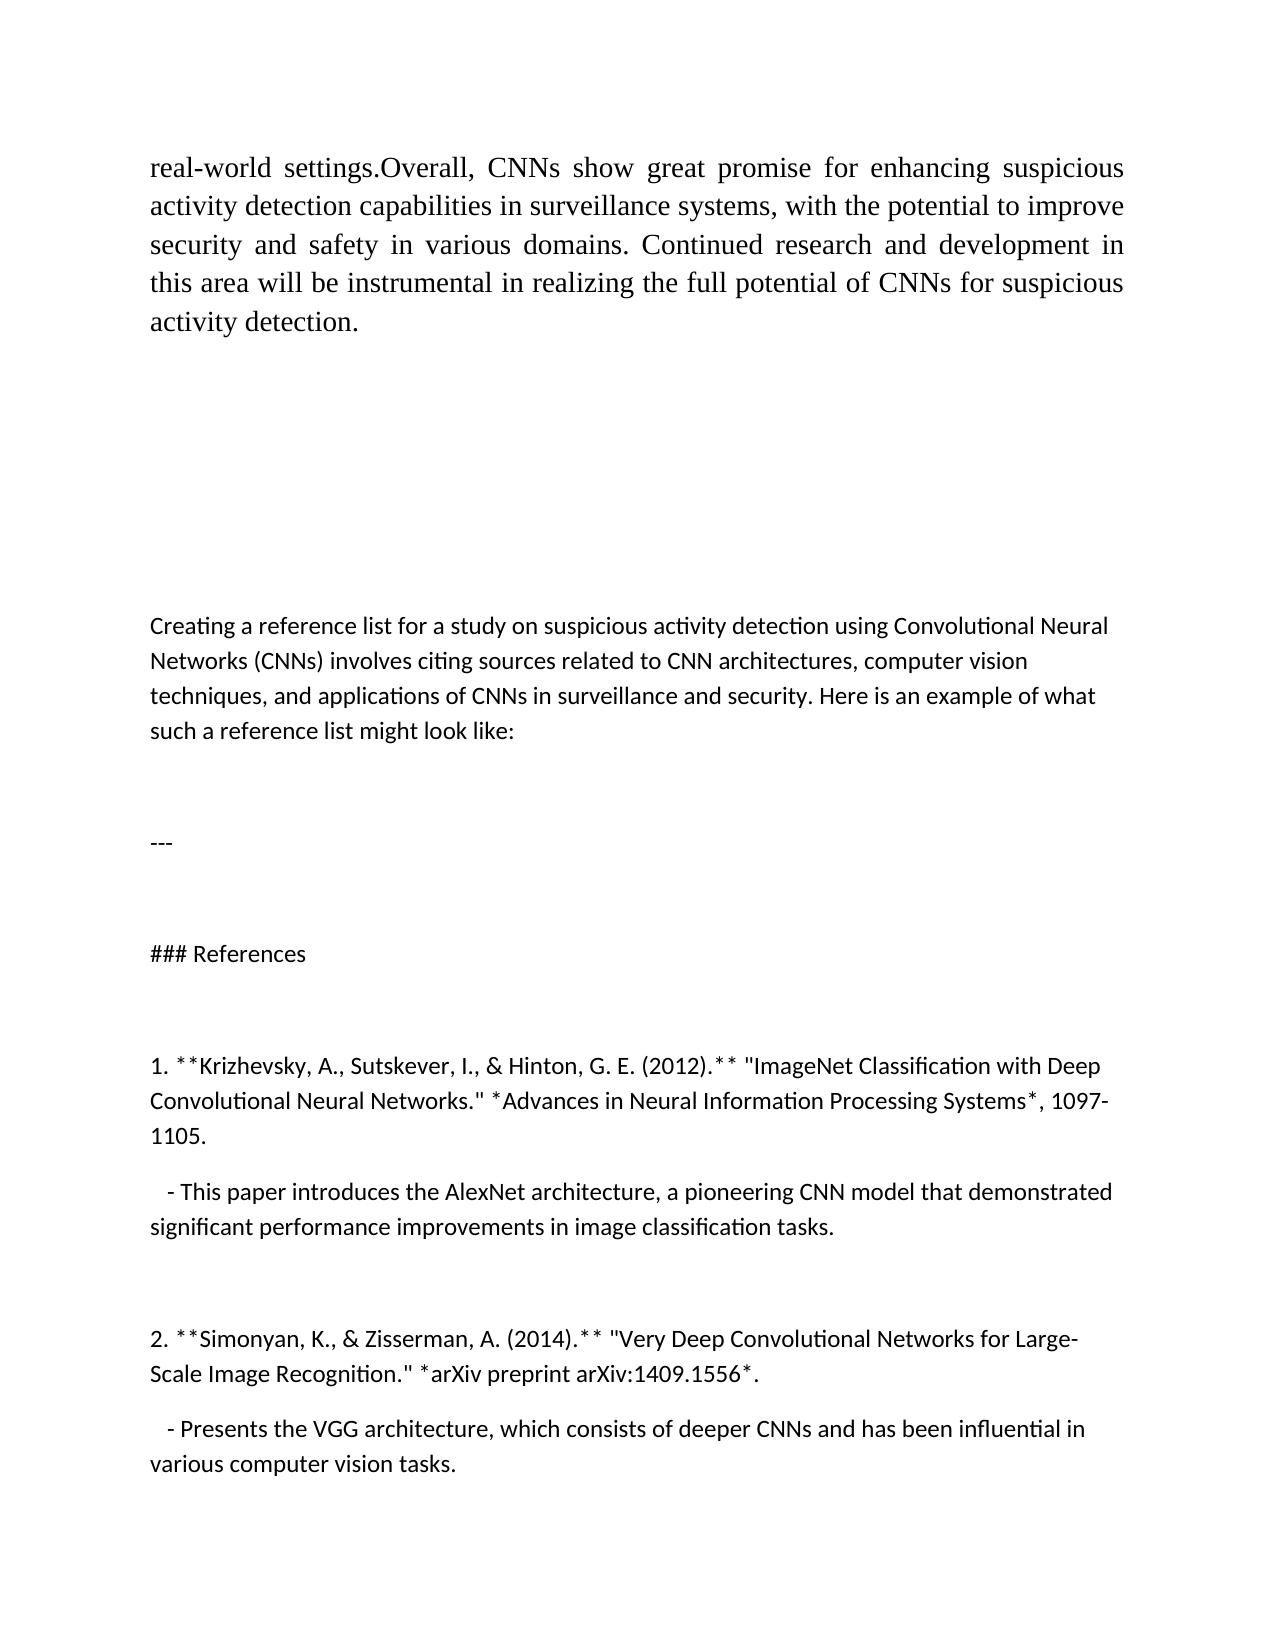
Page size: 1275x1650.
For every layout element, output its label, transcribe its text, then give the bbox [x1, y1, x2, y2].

text ### References [150, 939, 1125, 969]
text - Presents the VGG architecture, which consists of deeper CNNs and has been influential in various computer vision tasks. [150, 1414, 1125, 1479]
text Creating a reference list for a study on suspicious activity detection using Convolutional Neural Networks (CNNs) involves citing sources related to CNN architectures, computer vision techniques, and applications of CNNs in surveillance and security. Here is an example of what such a reference list might look like: [150, 610, 1125, 746]
text 2. **Simonyan, K., & Zisserman, A. (2014).** "Very Deep Convolutional Networks for Large-Scale Image Recognition." *arXiv preprint arXiv:1409.1556*. [150, 1323, 1125, 1388]
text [150, 150, 1125, 338]
text 1. **Krizhevsky, A., Sutskever, I., & Hinton, G. E. (2012).** "ImageNet Classification with Deep Convolutional Neural Networks." *Advances in Neural Information Processing Systems*, 1097-1105. [150, 1050, 1125, 1151]
text - This paper introduces the AlexNet architecture, a pioneering CNN model that demonstrated significant performance improvements in image classification tasks. [150, 1176, 1125, 1242]
text --- [150, 827, 1125, 857]
